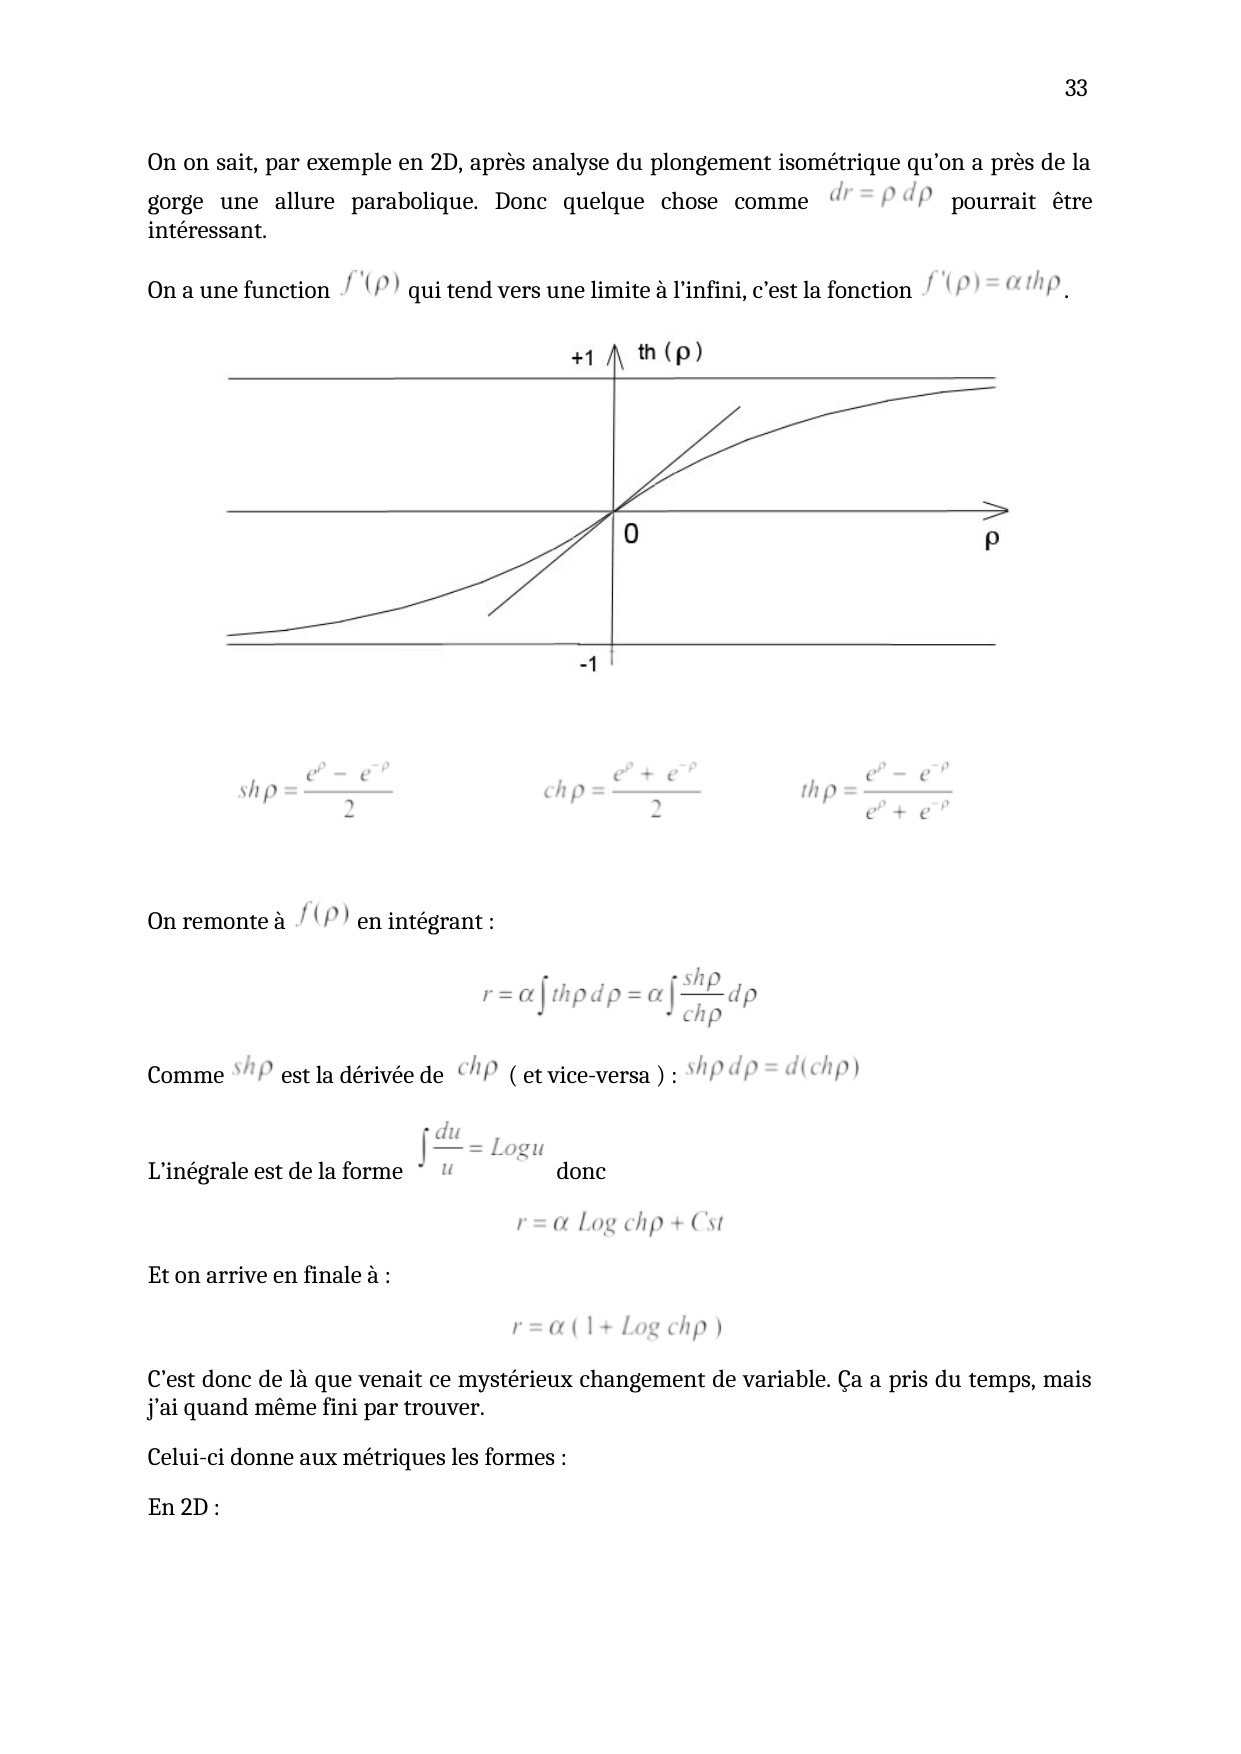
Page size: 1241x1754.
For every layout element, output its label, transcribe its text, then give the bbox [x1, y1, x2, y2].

text On a une function qui tend vers une limite à l’infini, c’est la fonction . [148, 266, 1093, 305]
text En 2D : [148, 1492, 1093, 1521]
text Comme est la dérivée de ( et vice-versa ) : [148, 1050, 1093, 1090]
text On remonte à en intégrant : [148, 896, 1093, 936]
text L’inégrale est de la forme donc [148, 1111, 1093, 1186]
text On on sait, par exemple en 2D, après analyse du plongement isométrique qu’on a près de la gorge une allure parabolique. Donc quelque chose comme pourrait être intéressant. [148, 148, 1093, 245]
text C’est donc de là que venait ce mystérieux changement de variable. Ça a pris du temps, mais j’ai quand même fini par trouver. [148, 1364, 1093, 1422]
text Celui-ci donne aux métriques les formes : [148, 1443, 1093, 1472]
text Et on arrive en finale à : [148, 1261, 1093, 1289]
picture [147, 326, 1091, 681]
